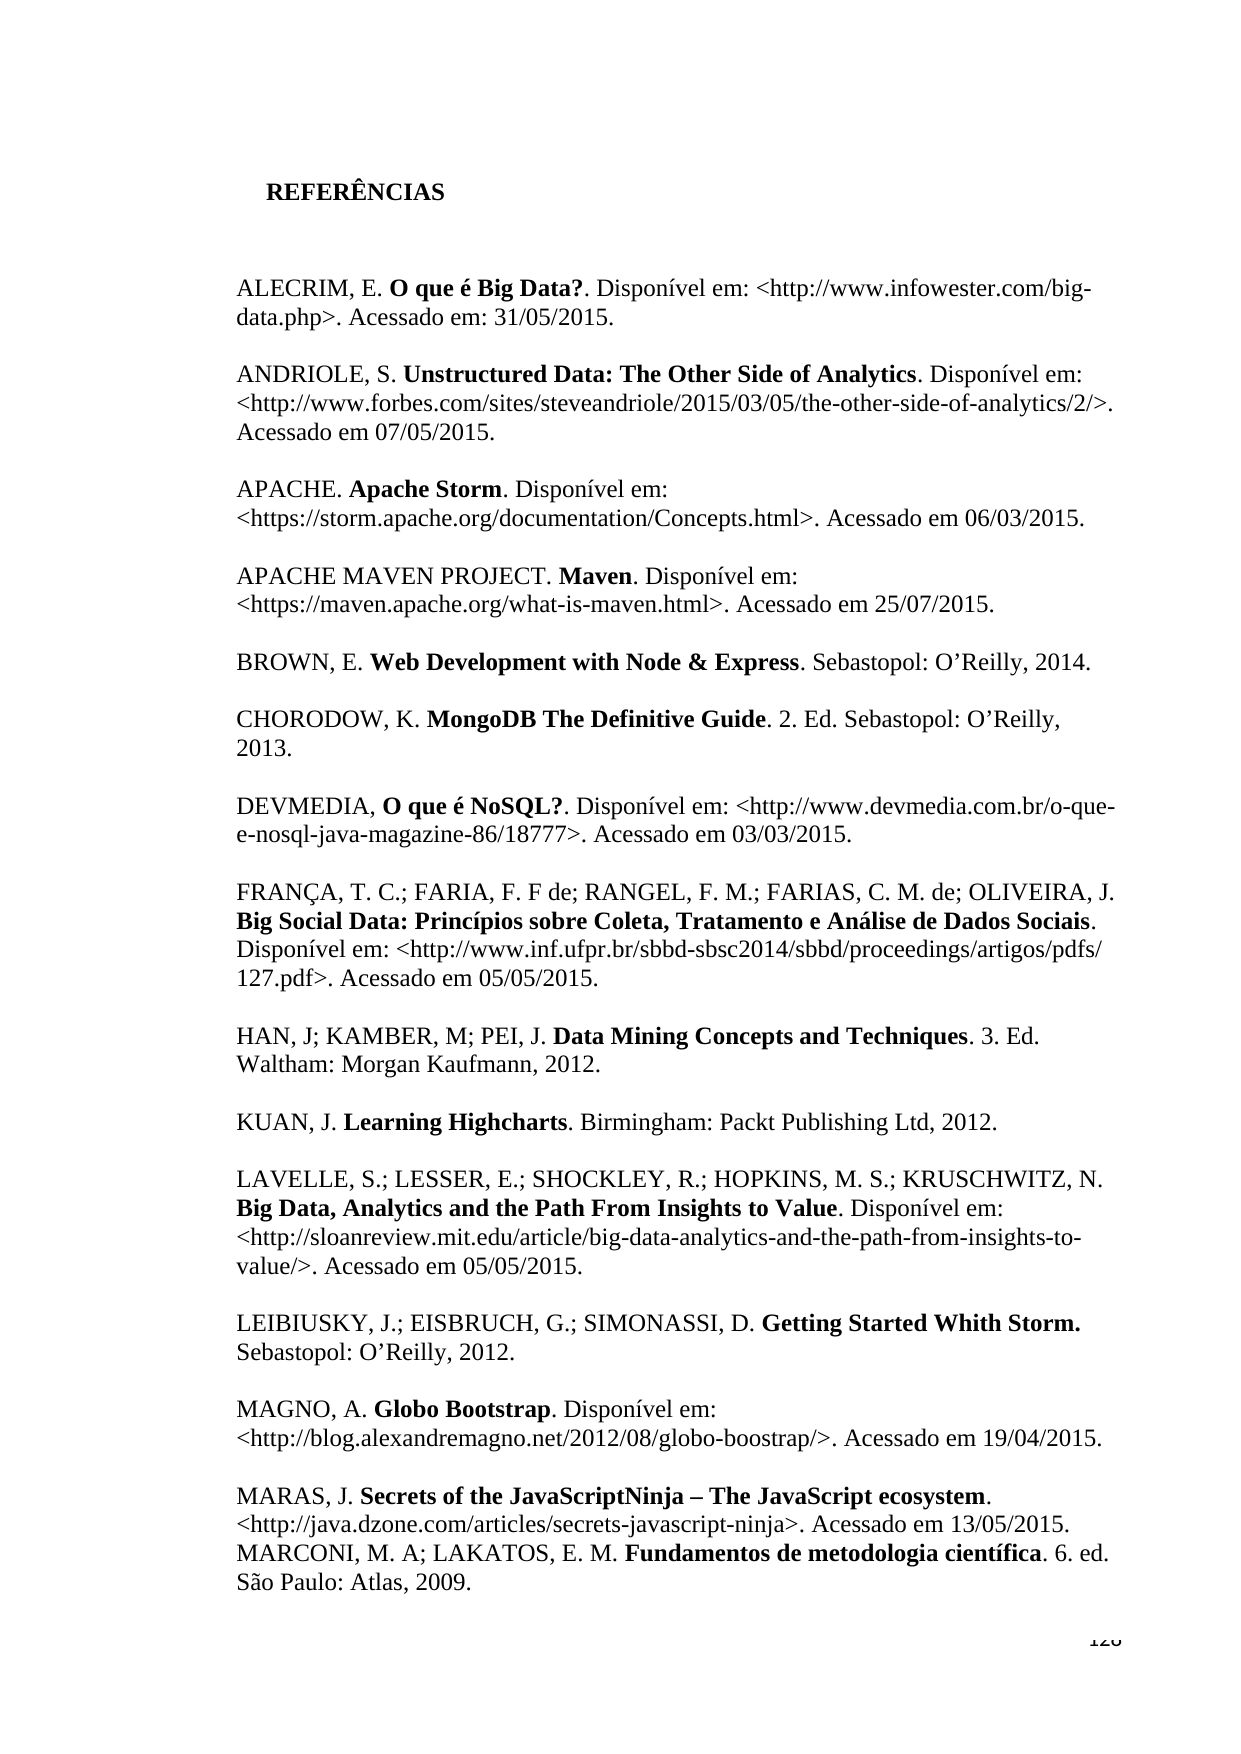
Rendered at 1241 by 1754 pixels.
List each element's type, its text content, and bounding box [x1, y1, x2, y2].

text DEVMEDIA, O que é NoSQL?. Disponível em: <http://www.devmedia.com.br/o-que-e-nosql-java-magazine-86/18777>. Acessado em 03/03/2015. [236, 791, 1122, 848]
text BROWN, E. Web Development with Node & Express. Sebastopol: O’Reilly, 2014. [236, 647, 1122, 676]
text LEIBIUSKY, J.; EISBRUCH, G.; SIMONASSI, D. Getting Started Whith Storm. Sebastopol: O’Reilly, 2012. [236, 1308, 1122, 1366]
text MARCONI, M. A; LAKATOS, E. M. Fundamentos de metodologia científica. 6. ed. São Paulo: Atlas, 2009. [236, 1538, 1122, 1596]
text <http://blog.alexandremagno.net/2012/08/globo-boostrap/>. Acessado em 19/04/2015. [236, 1423, 1122, 1452]
text LAVELLE, S.; LESSER, E.; SHOCKLEY, R.; HOPKINS, M. S.; KRUSCHWITZ, N. Big Data, Analytics and the Path From Insights to Value. Disponível em: <http://sloanreview.mit.edu/article/big-data-analytics-and-the-path-from-insights-to-value/>. Acessado em 05/05/2015. [236, 1164, 1122, 1279]
subtitle REFERÊNCIAS [266, 177, 1122, 206]
text FRANÇA, T. C.; FARIA, F. F de; RANGEL, F. M.; FARIAS, C. M. de; OLIVEIRA, J. Big Social Data: Princípios sobre Coleta, Tratamento e Análise de Dados Sociais. Disponível em: <http://www.inf.ufpr.br/sbbd-sbsc2014/sbbd/proceedings/artigos/pdfs/127.pdf>. Acessado em 05/05/2015. [236, 877, 1122, 992]
text CHORODOW, K. MongoDB The Definitive Guide. 2. Ed. Sebastopol: O’Reilly, 2013. [236, 704, 1122, 762]
text APACHE. Apache Storm. Disponível em: <https://storm.apache.org/documentation/Concepts.html>. Acessado em 06/03/2015. [236, 474, 1122, 532]
text APACHE MAVEN PROJECT. Maven. Disponível em: <https://maven.apache.org/what-is-maven.html>. Acessado em 25/07/2015. [236, 561, 1122, 618]
text ANDRIOLE, S. Unstructured Data: The Other Side of Analytics. Disponível em: <http://www.forbes.com/sites/steveandriole/2015/03/05/the-other-side-of-analytics/2/>. Acessado em 07/05/2015. [236, 359, 1122, 446]
text KUAN, J. Learning Highcharts. Birmingham: Packt Publishing Ltd, 2012. [236, 1107, 1122, 1136]
text HAN, J; KAMBER, M; PEI, J. Data Mining Concepts and Techniques. 3. Ed. Waltham: Morgan Kaufmann, 2012. [236, 1021, 1122, 1078]
text ALECRIM, E. O que é Big Data?. Disponível em: <http://www.infowester.com/big-data.php>. Acessado em: 31/05/2015. [236, 273, 1122, 331]
text MAGNO, A. Globo Bootstrap. Disponível em: [236, 1394, 1122, 1423]
text MARAS, J. Secrets of the JavaScriptNinja – The JavaScript ecosystem. <http://java.dzone.com/articles/secrets-javascript-ninja>. Acessado em 13/05/2015. [236, 1481, 1122, 1538]
